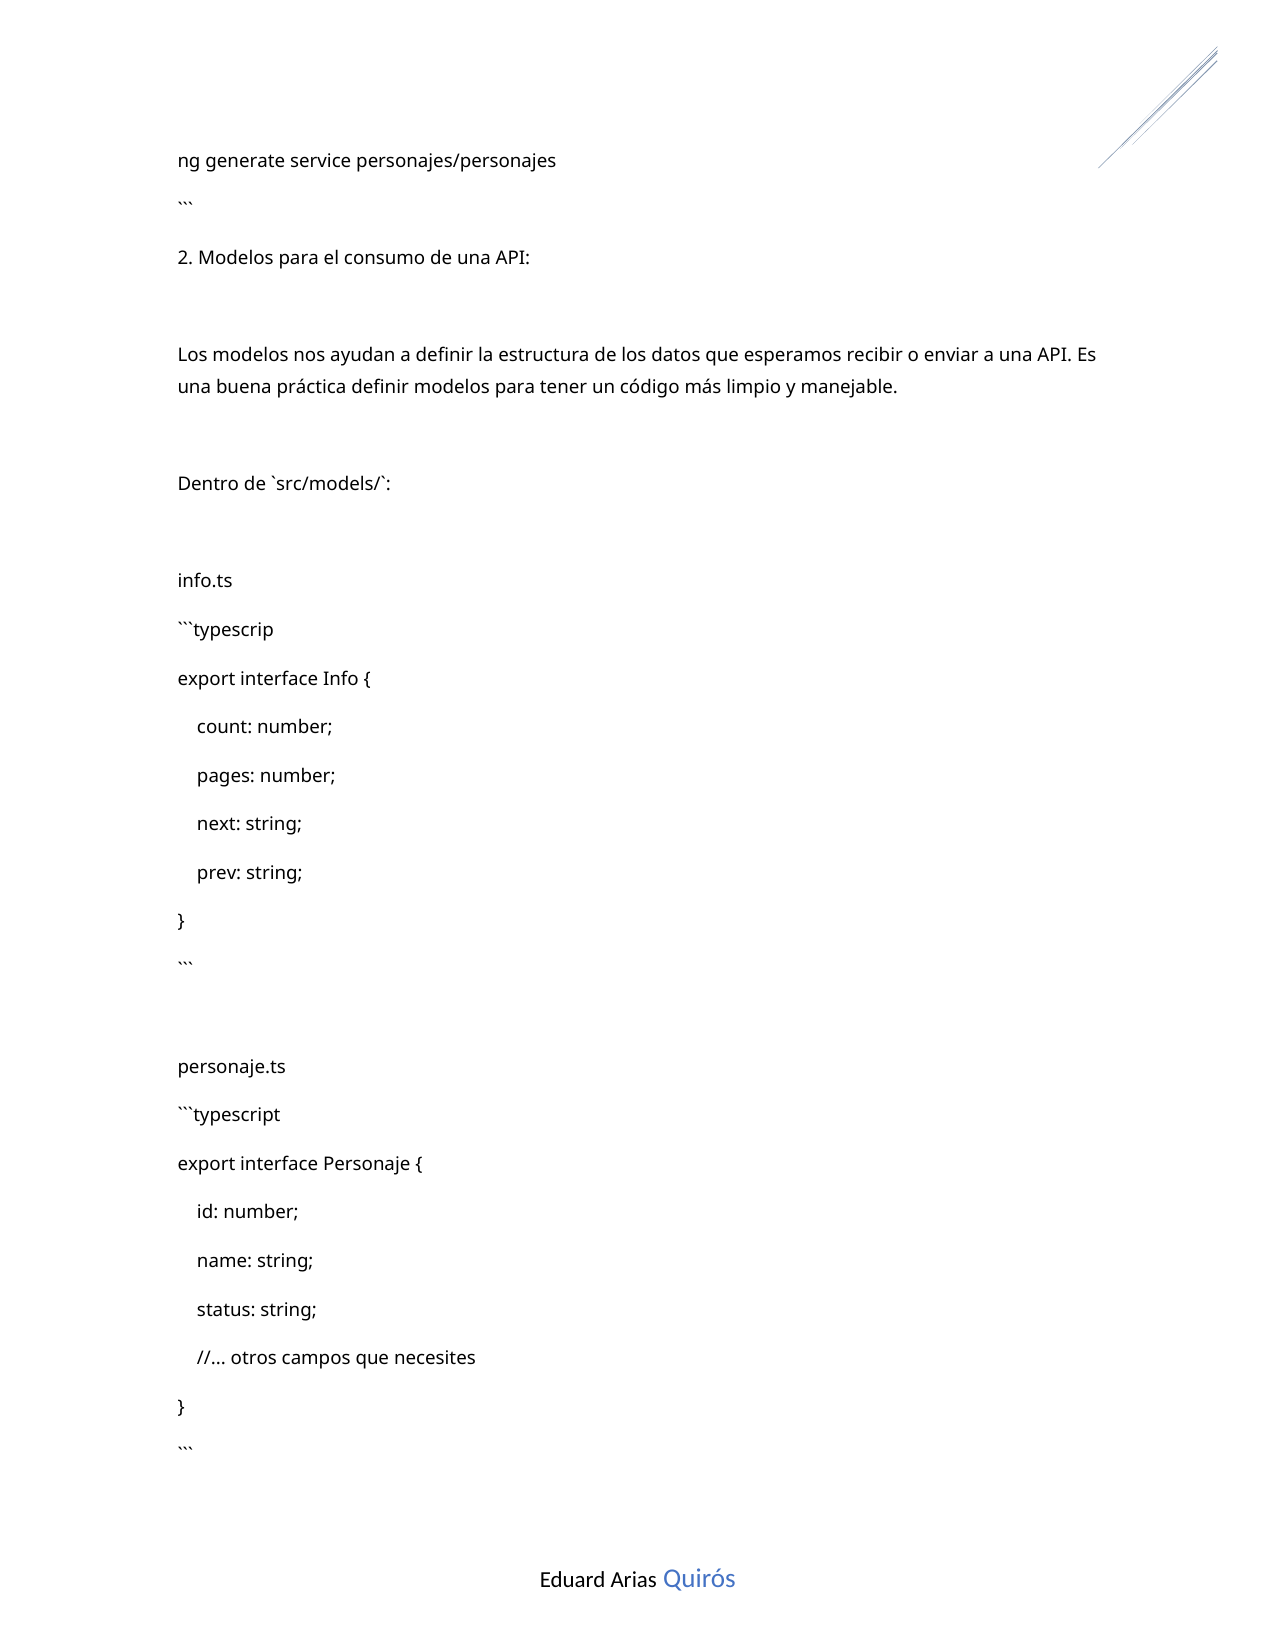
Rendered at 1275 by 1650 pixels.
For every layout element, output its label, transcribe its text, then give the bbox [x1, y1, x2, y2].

text id: number; [177, 1199, 1098, 1224]
text personaje.ts [177, 1053, 1098, 1079]
text name: string; [177, 1247, 1098, 1273]
text //... otros campos que necesites [177, 1344, 1098, 1370]
text status: string; [177, 1296, 1098, 1321]
text ```typescrip [177, 616, 1098, 642]
text prev: string; [177, 859, 1098, 884]
text next: string; [177, 811, 1098, 836]
text pages: number; [177, 762, 1098, 787]
text export interface Personaje { [177, 1150, 1098, 1176]
text } [177, 908, 1098, 933]
text export interface Info { [177, 665, 1098, 690]
text count: number; [177, 713, 1098, 739]
text 2. Modelos para el consumo de una API: [177, 245, 1098, 270]
text ``` [177, 956, 1098, 982]
text Los modelos nos ayudan a definir la estructura de los datos que esperamos recibir o enviar a una API. Es una buena práctica definir modelos para tener un código más limpio y manejable. [177, 342, 1098, 399]
text ``` [177, 196, 1098, 222]
text } [177, 1393, 1098, 1418]
text Dentro de `src/models/`: [177, 471, 1098, 496]
text ```typescript [177, 1102, 1098, 1127]
text info.ts [177, 568, 1098, 593]
text ng generate service personajes/personajes [177, 148, 1098, 173]
text ``` [177, 1442, 1098, 1467]
